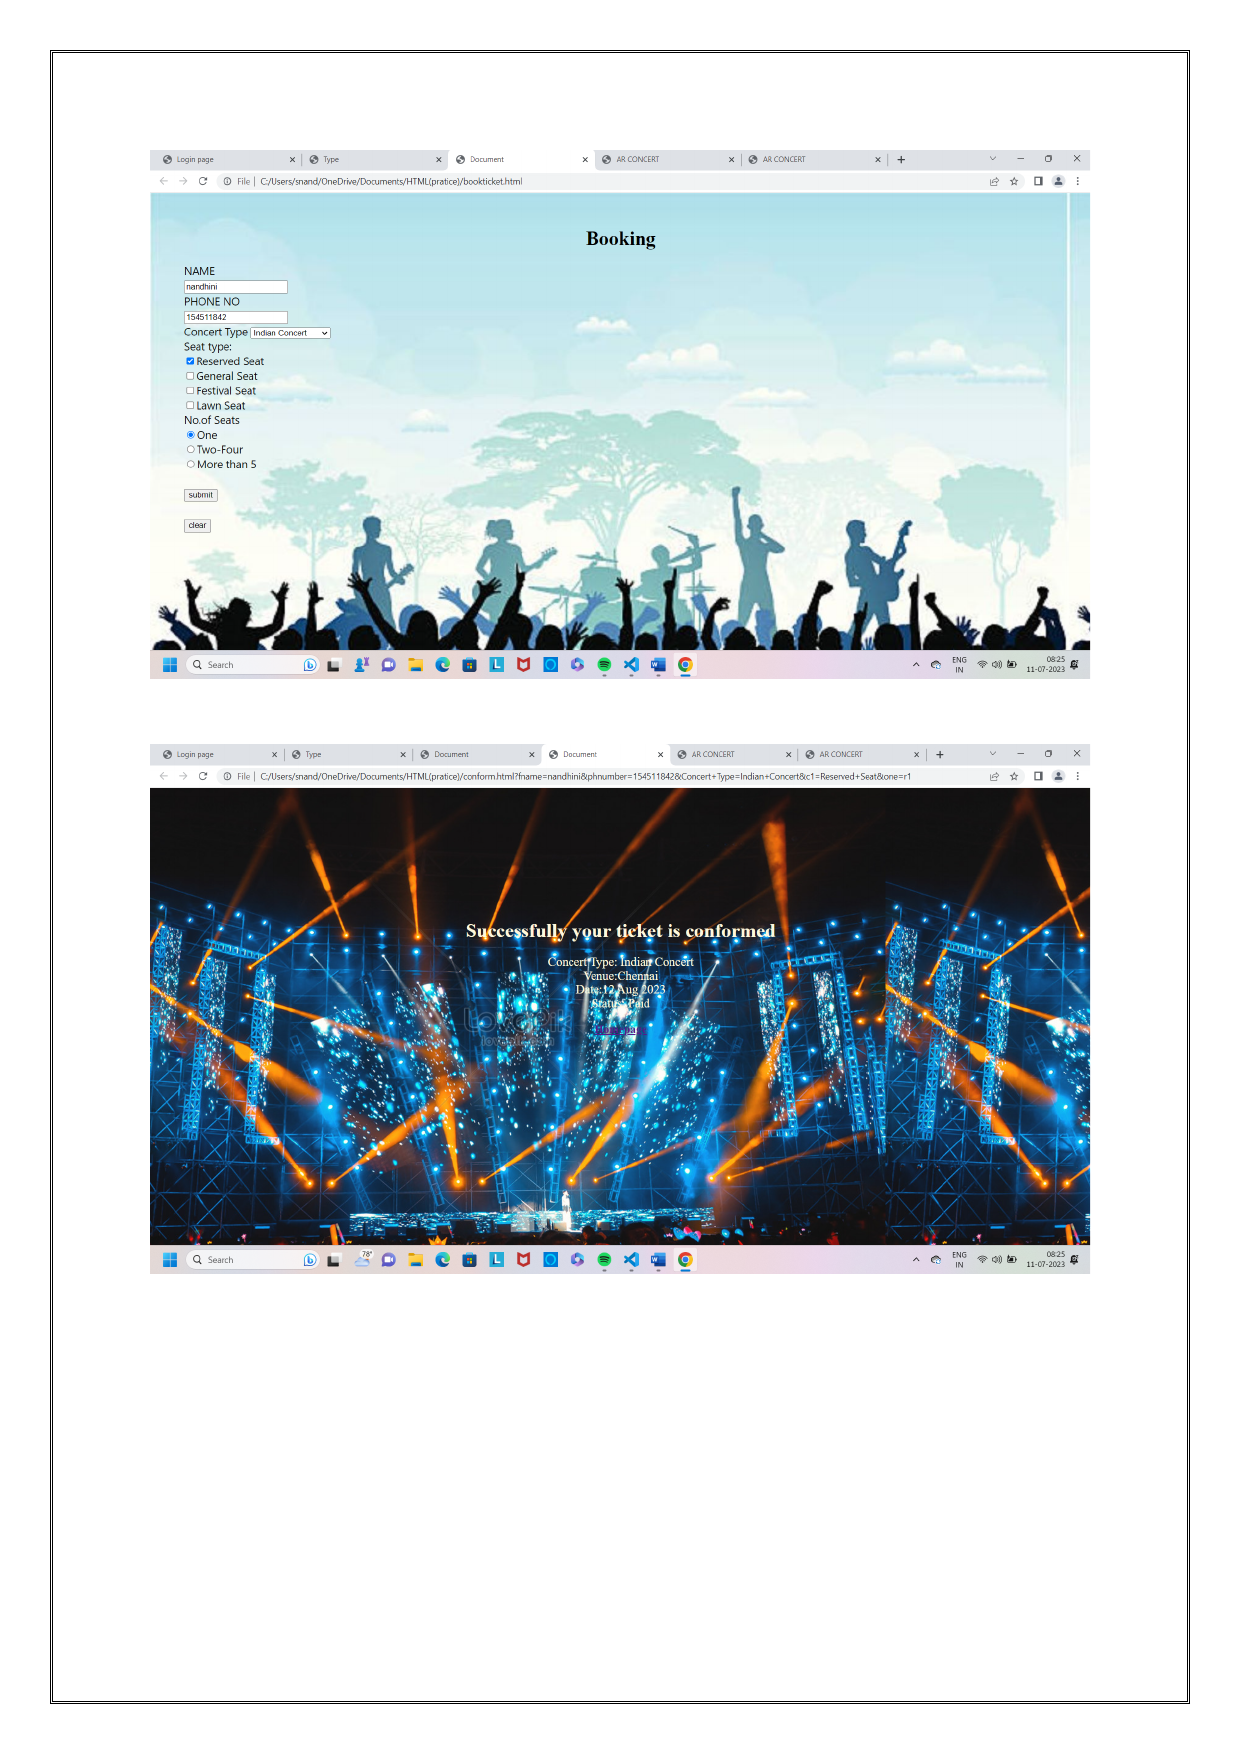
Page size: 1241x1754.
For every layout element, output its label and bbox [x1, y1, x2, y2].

picture [150, 744, 1091, 1274]
picture [150, 150, 1091, 679]
